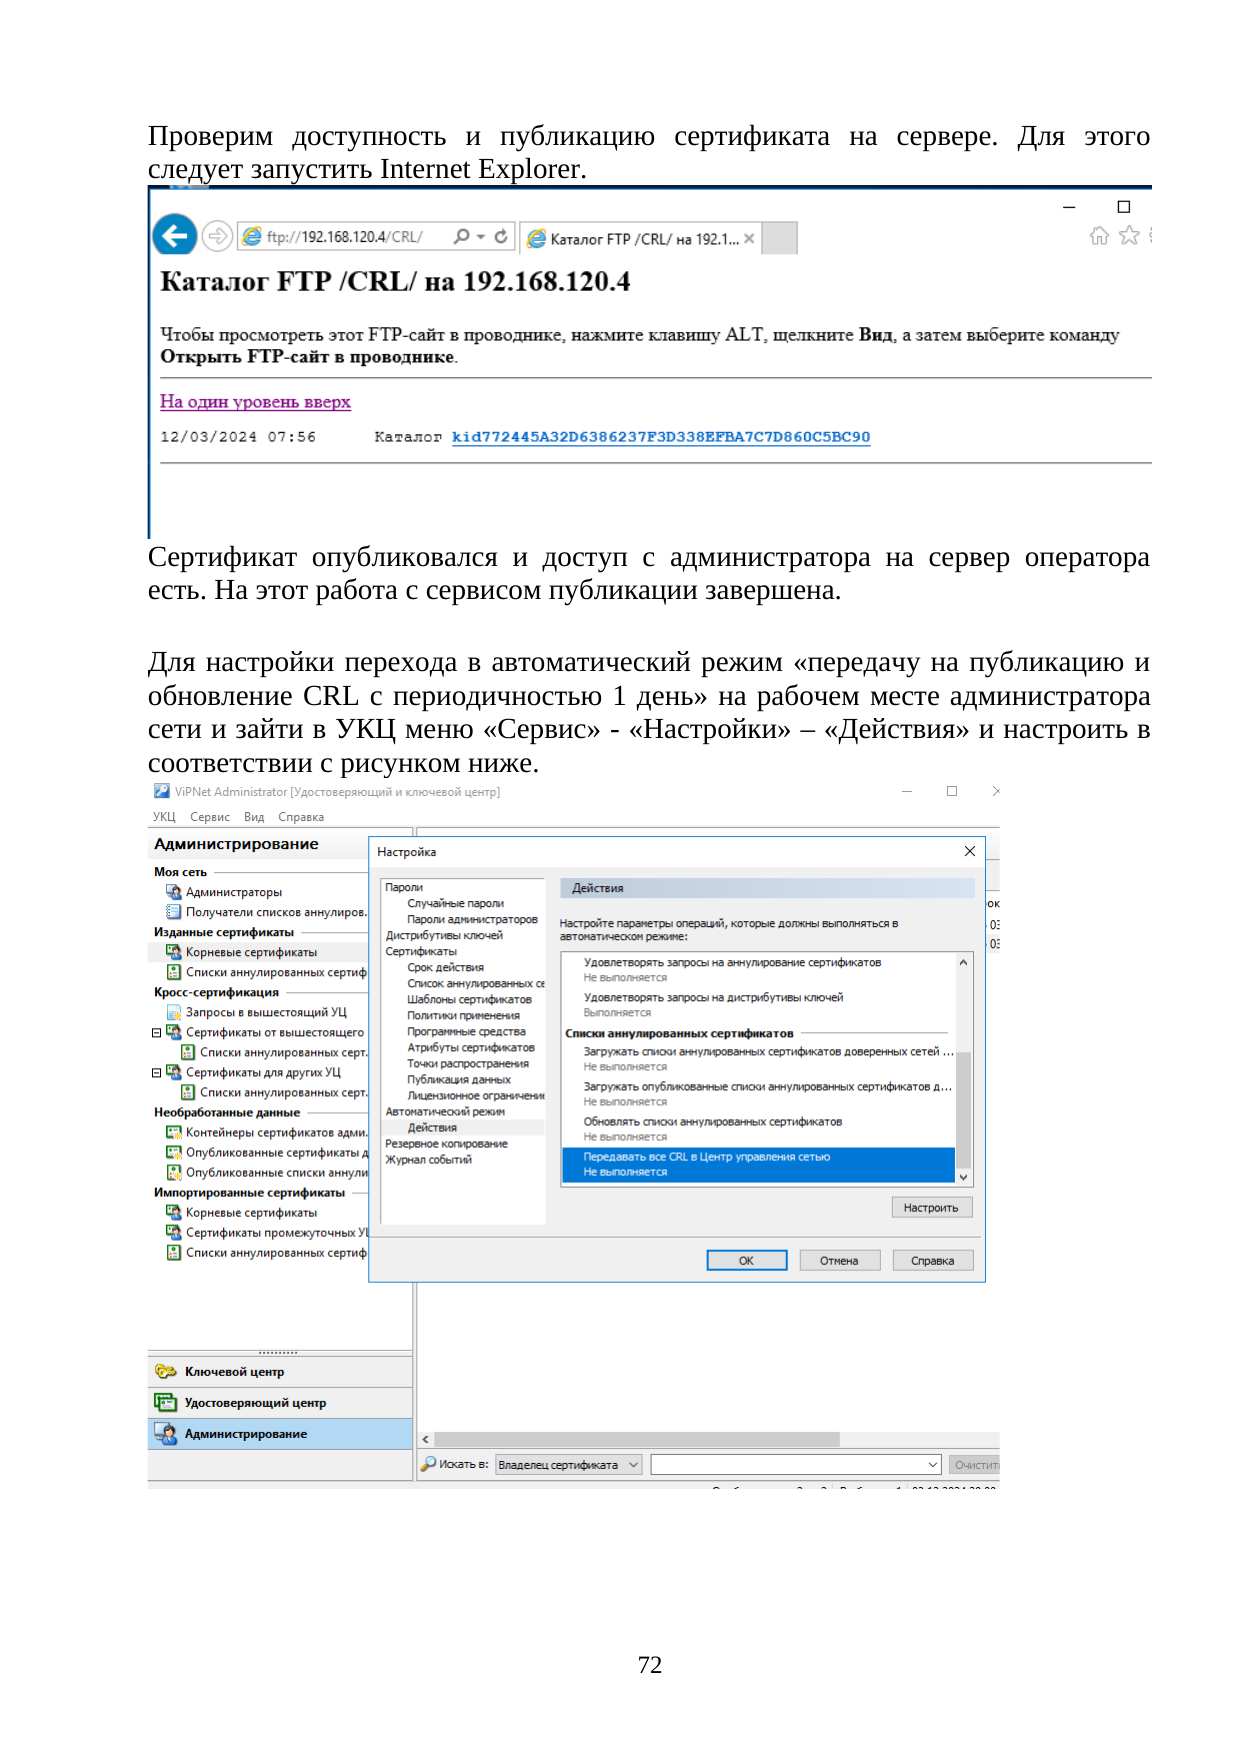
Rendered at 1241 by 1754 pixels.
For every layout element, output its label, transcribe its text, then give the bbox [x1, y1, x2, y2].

text Сертификат опубликовался и доступ с администратора на сервер оператора есть. На этот работа с сервисом публикации завершена. [148, 539, 1152, 606]
text Для настройки перехода в автоматический режим «передачу на публикацию и обновление CRL с периодичностью 1 день» на рабочем месте администратора сети и зайти в УКЦ меню «Сервис» - «Настройки» – «Действия» и настроить в соответствии с рисунком ниже. [148, 644, 1152, 779]
picture [147, 778, 1000, 1489]
picture [147, 185, 1152, 539]
text Проверим доступность и публикацию сертификата на сервере. Для этого следует запустить Internet Explorer. [148, 118, 1152, 185]
